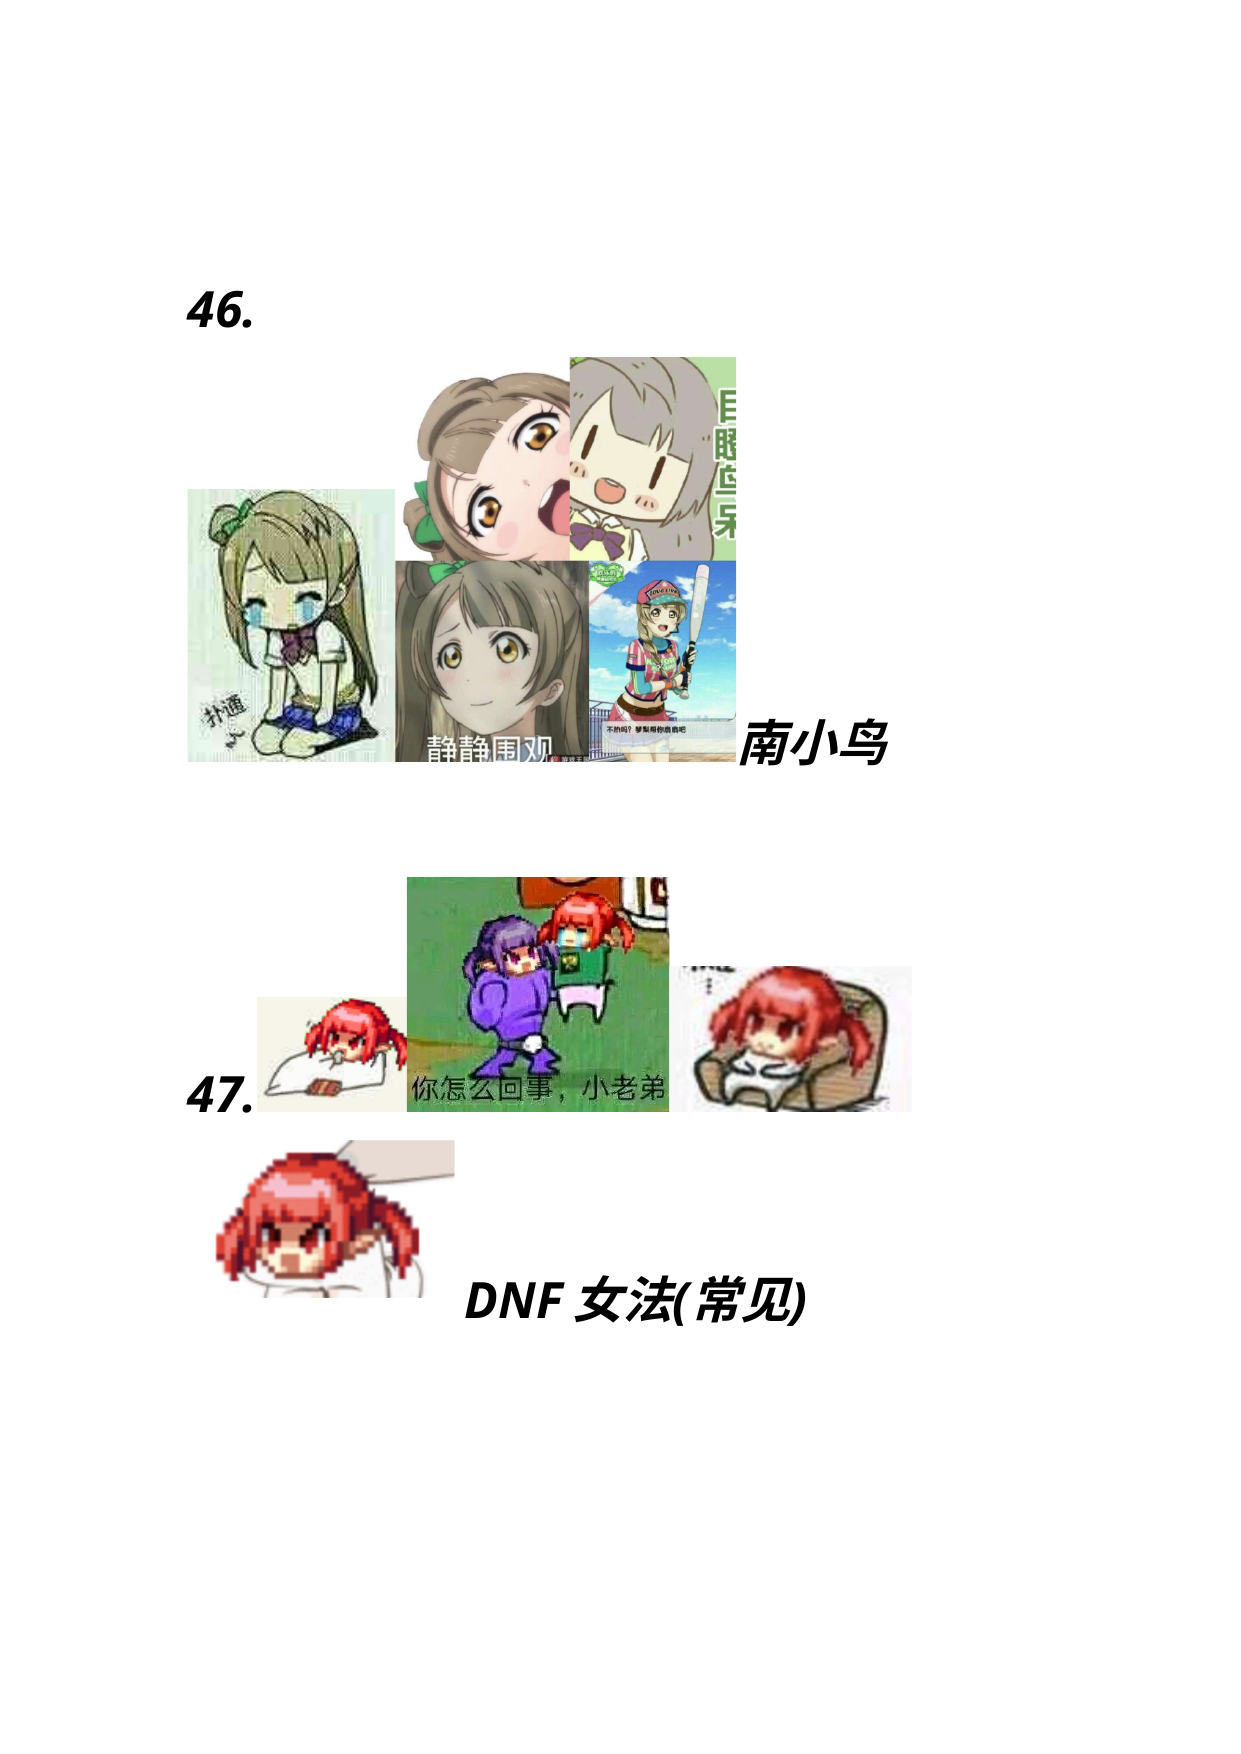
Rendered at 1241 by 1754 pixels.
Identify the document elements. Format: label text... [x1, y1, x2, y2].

picture [187, 1137, 465, 1319]
text 46. [187, 259, 1053, 357]
picture [187, 357, 737, 762]
picture [256, 877, 916, 1112]
